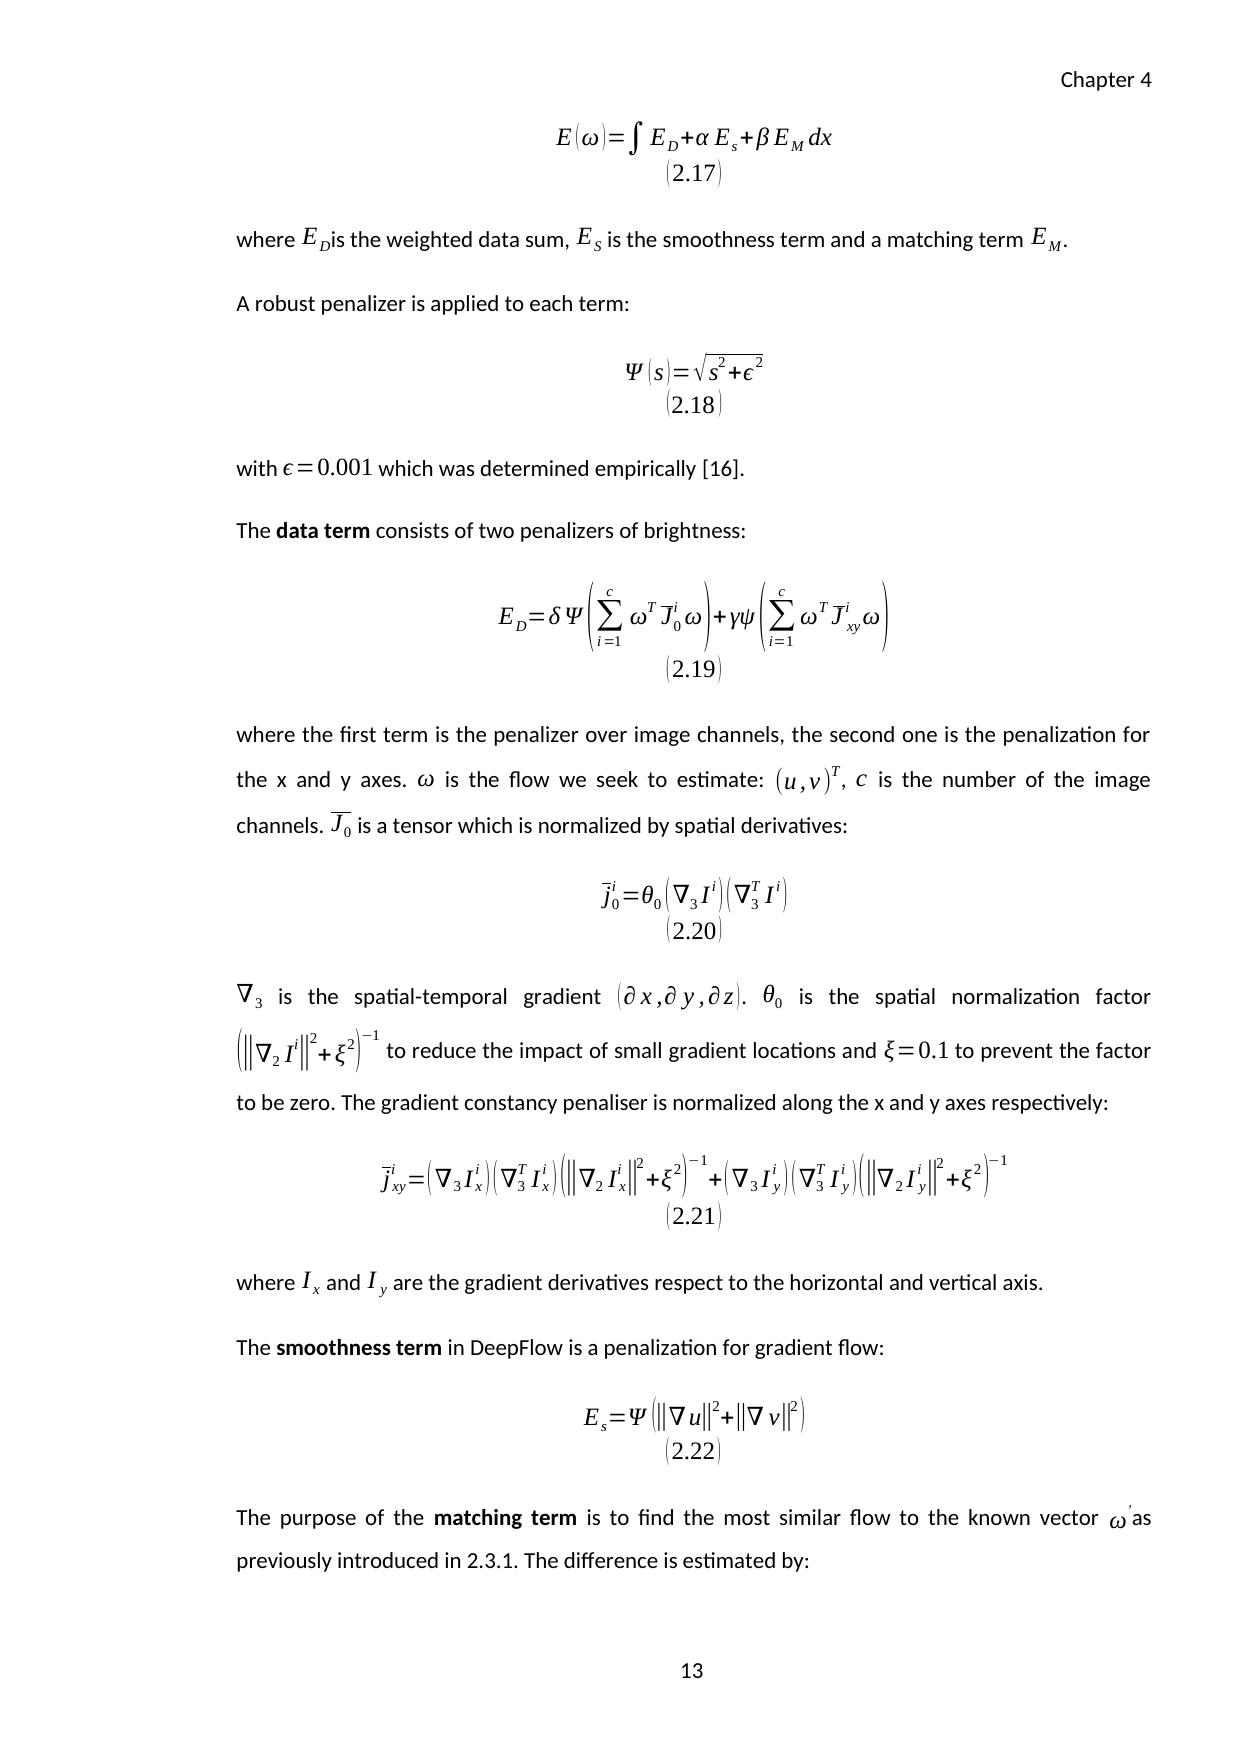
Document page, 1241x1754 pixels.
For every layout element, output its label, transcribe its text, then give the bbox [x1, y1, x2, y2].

text is the spatial-temporal gradient . is the spatial normalization factor to reduce the impact of small gradient locations and to prevent the factor to be zero. The gradient constancy penaliser is normalized along the x and y axes respectively: [236, 981, 1152, 1116]
text where and are the gradient derivatives respect to the horizontal and vertical axis. [236, 1266, 1152, 1298]
text where is the weighted data sum, is the smoothness term and a matching term . [236, 223, 1152, 254]
text where the first term is the penalizer over image channels, the second one is the penalization for the x and y axes. is the flow we seek to estimate: , is the number of the image channels. is a tensor which is normalized by spatial derivatives: [236, 720, 1152, 841]
text The purpose of the matching term is to find the most similar flow to the known vector as previously introduced in 2.3.1. The difference is estimated by: [236, 1501, 1152, 1574]
text The smoothness term in DeepFlow is a penalization for gradient flow: [236, 1333, 1152, 1361]
text The data term consists of two penalizers of brightness: [236, 517, 1152, 545]
text A robust penalizer is applied to each term: [236, 289, 1152, 317]
text with which was determined empirically [16]. [236, 454, 1152, 482]
